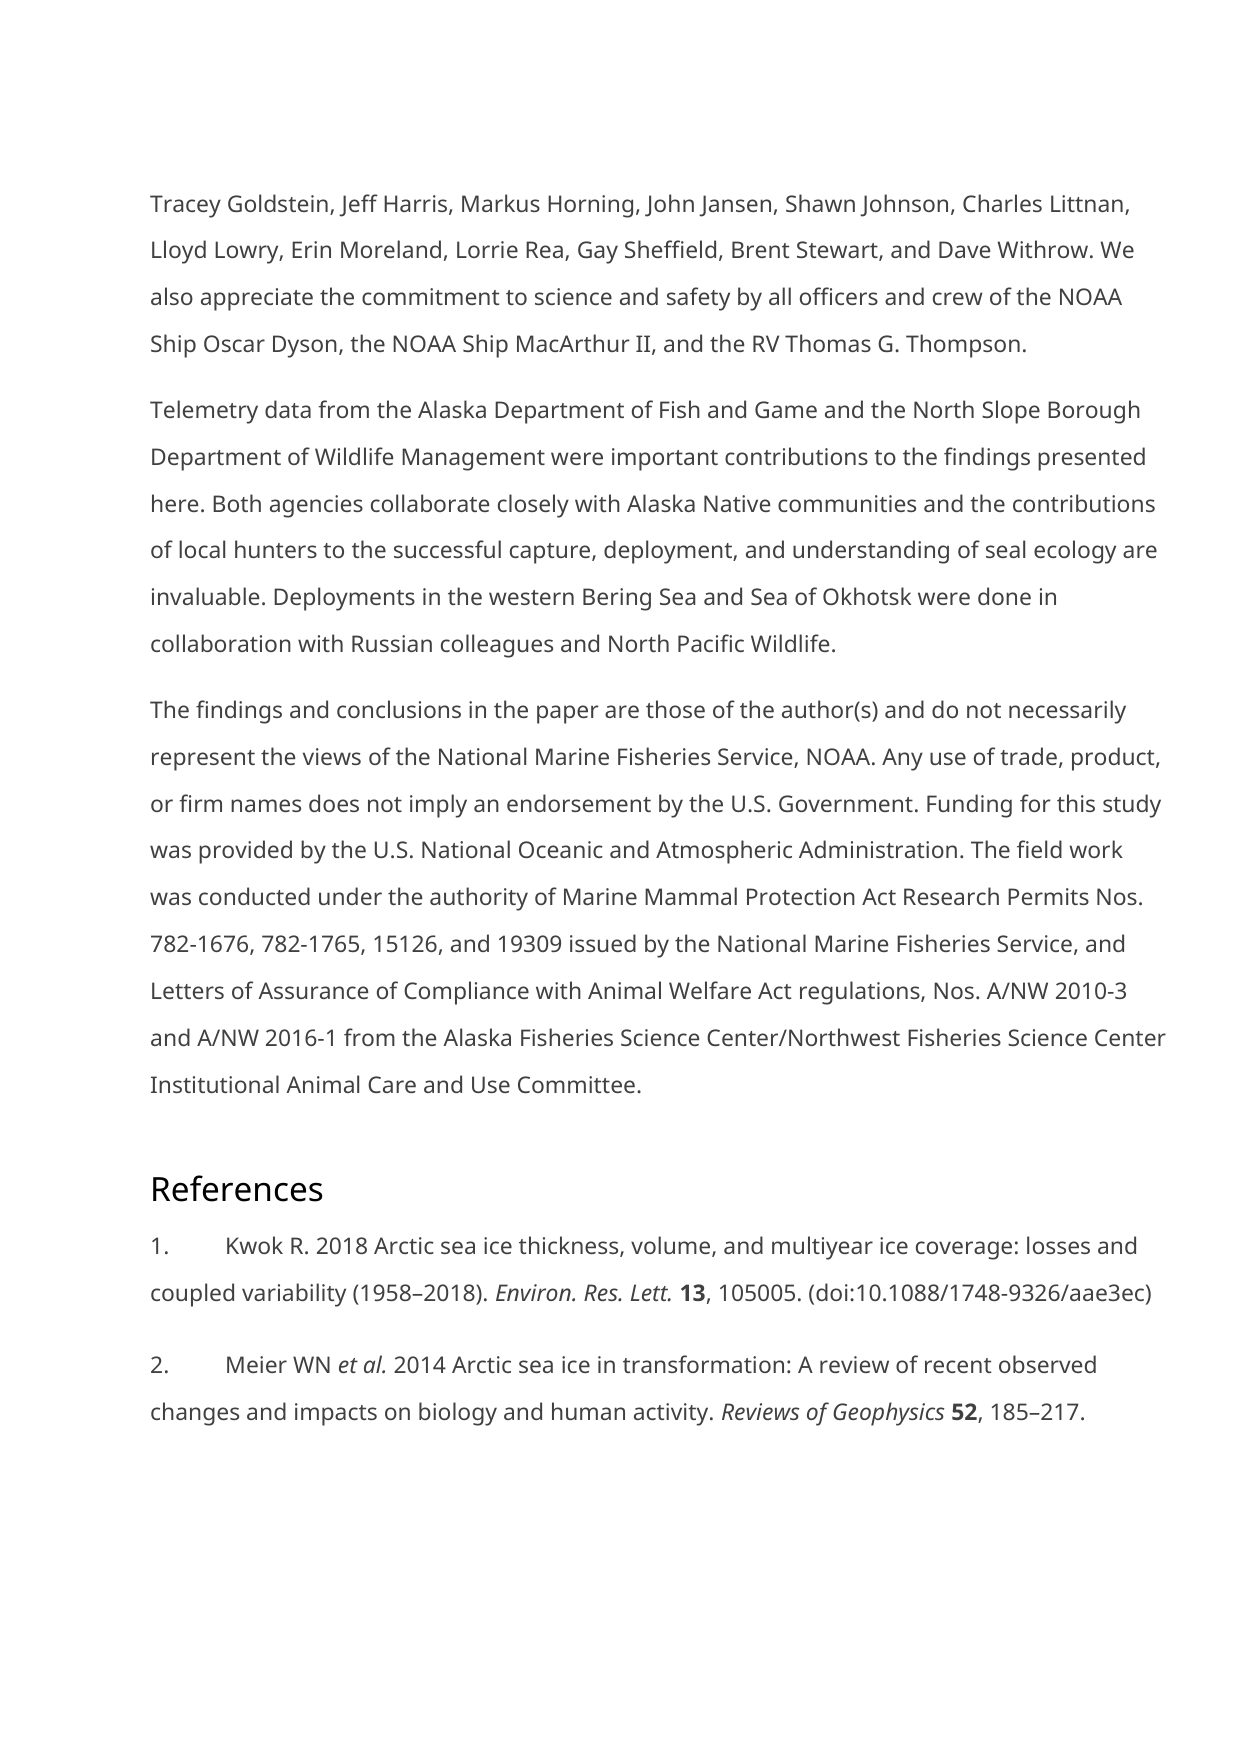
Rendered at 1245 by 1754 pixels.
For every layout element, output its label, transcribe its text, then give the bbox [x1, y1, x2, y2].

text Telemetry data from the Alaska Department of Fish and Game and the North Slope Borough Department of Wildlife Management were important contributions to the findings presented here. Both agencies collaborate closely with Alaska Native communities and the contributions of local hunters to the successful capture, deployment, and understanding of seal ecology are invaluable. Deployments in the western Bering Sea and Sea of Okhotsk were done in collaboration with Russian colleagues and North Pacific Wildlife. [150, 394, 1170, 659]
text 1. Kwok R. 2018 Arctic sea ice thickness, volume, and multiyear ice coverage: losses and coupled variability (1958–2018). Environ. Res. Lett. 13, 105005. (doi:10.1088/1748-9326/aae3ec) [150, 1230, 1170, 1308]
text 2. Meier WN et al. 2014 Arctic sea ice in transformation: A review of recent observed changes and impacts on biology and human activity. Reviews of Geophysics 52, 185–217. [150, 1348, 1170, 1427]
subtitle References [150, 1166, 1170, 1211]
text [150, 187, 1170, 359]
text The findings and conclusions in the paper are those of the author(s) and do not necessarily represent the views of the National Marine Fisheries Service, NOAA. Any use of trade, product, or firm names does not imply an endorsement by the U.S. Government. Funding for this study was provided by the U.S. National Oceanic and Atmospheric Administration. The field work was conducted under the authority of Marine Mammal Protection Act Research Permits Nos. 782-1676, 782-1765, 15126, and 19309 issued by the National Marine Fisheries Service, and Letters of Assurance of Compliance with Animal Welfare Act regulations, Nos. A/NW 2010-3 and A/NW 2016-1 from the Alaska Fisheries Science Center/Northwest Fisheries Science Center Institutional Animal Care and Use Committee. [150, 694, 1170, 1100]
